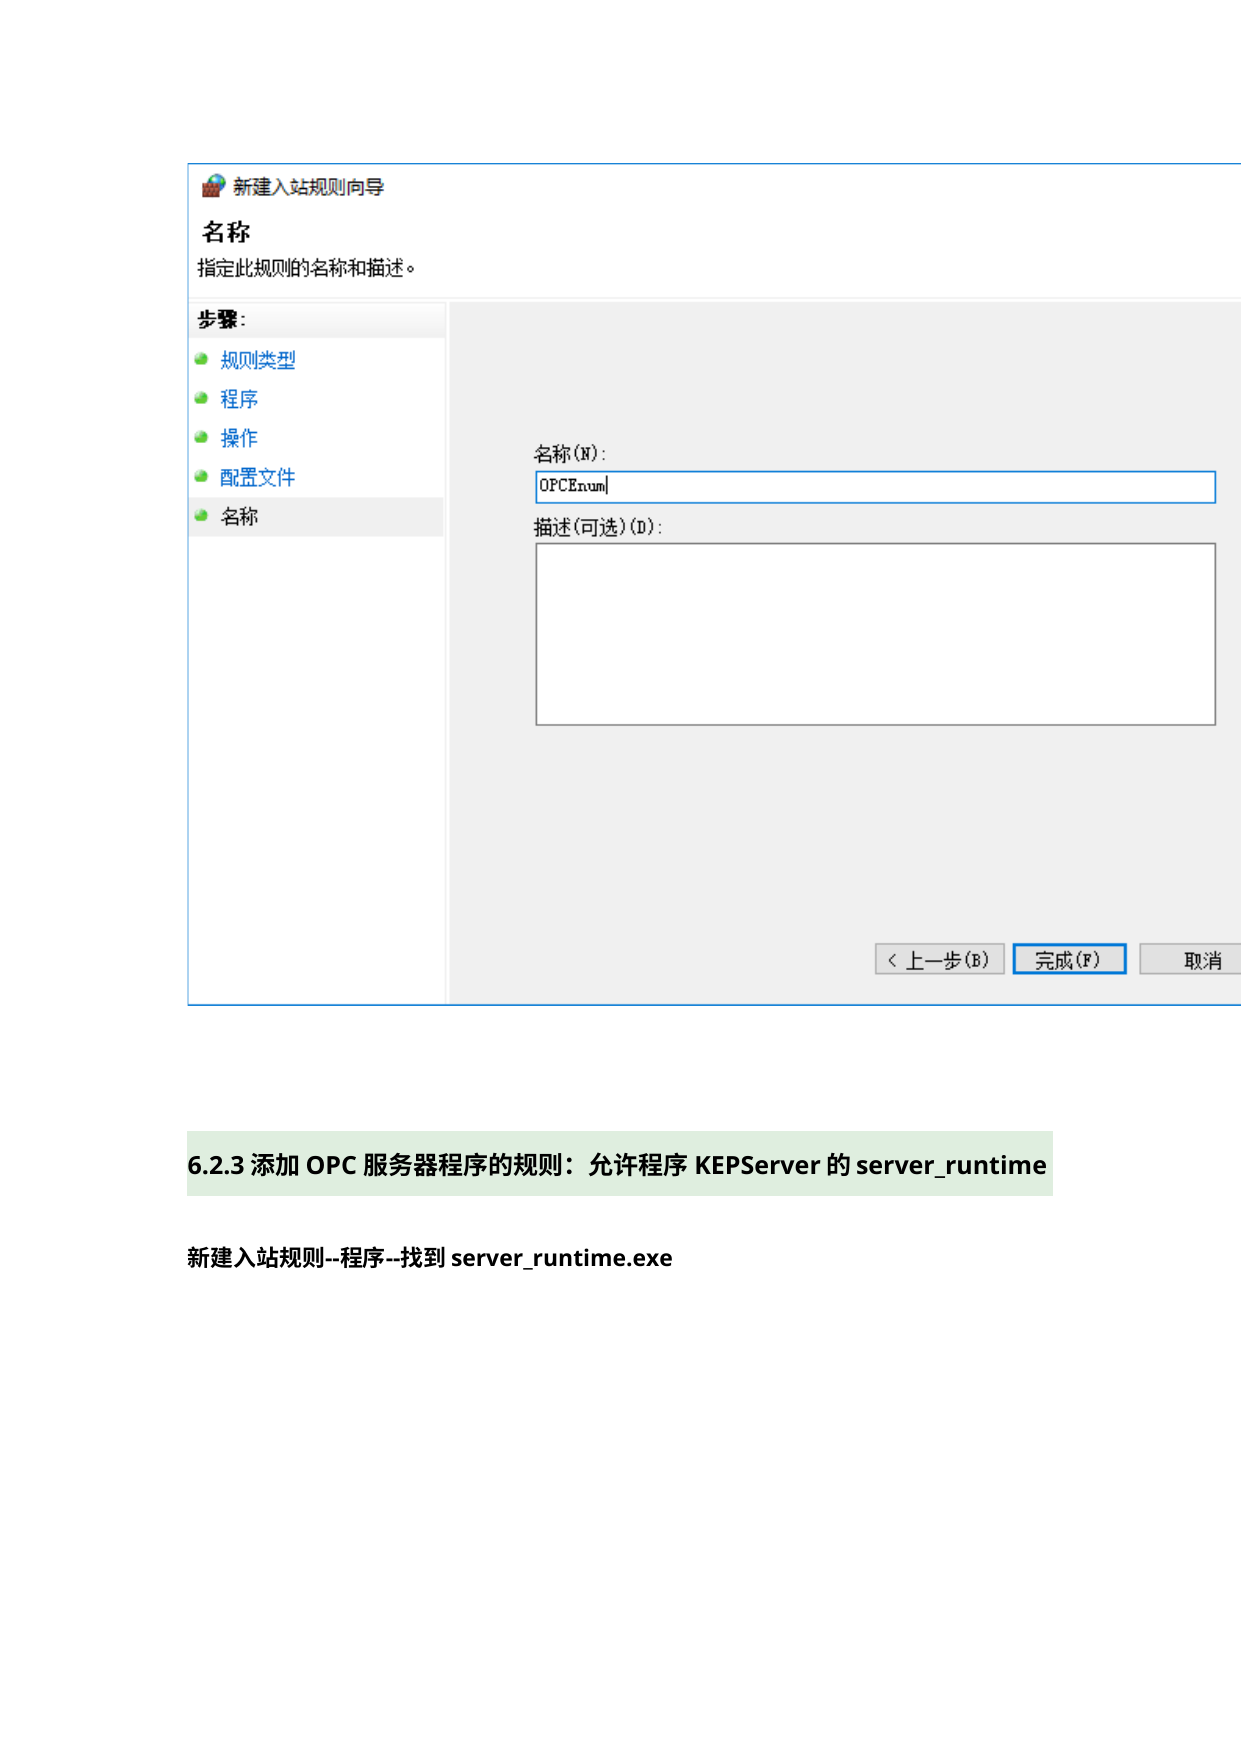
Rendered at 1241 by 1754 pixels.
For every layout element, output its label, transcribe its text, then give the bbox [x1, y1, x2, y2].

text 新建入站规则--程序--找到server_runtime.exe [187, 1224, 1053, 1289]
picture [187, 163, 1241, 1006]
subtitle 6.2.3添加 OPC 服务器程序的规则：允许程序 KEPServer的server_runtime [187, 1131, 1053, 1196]
